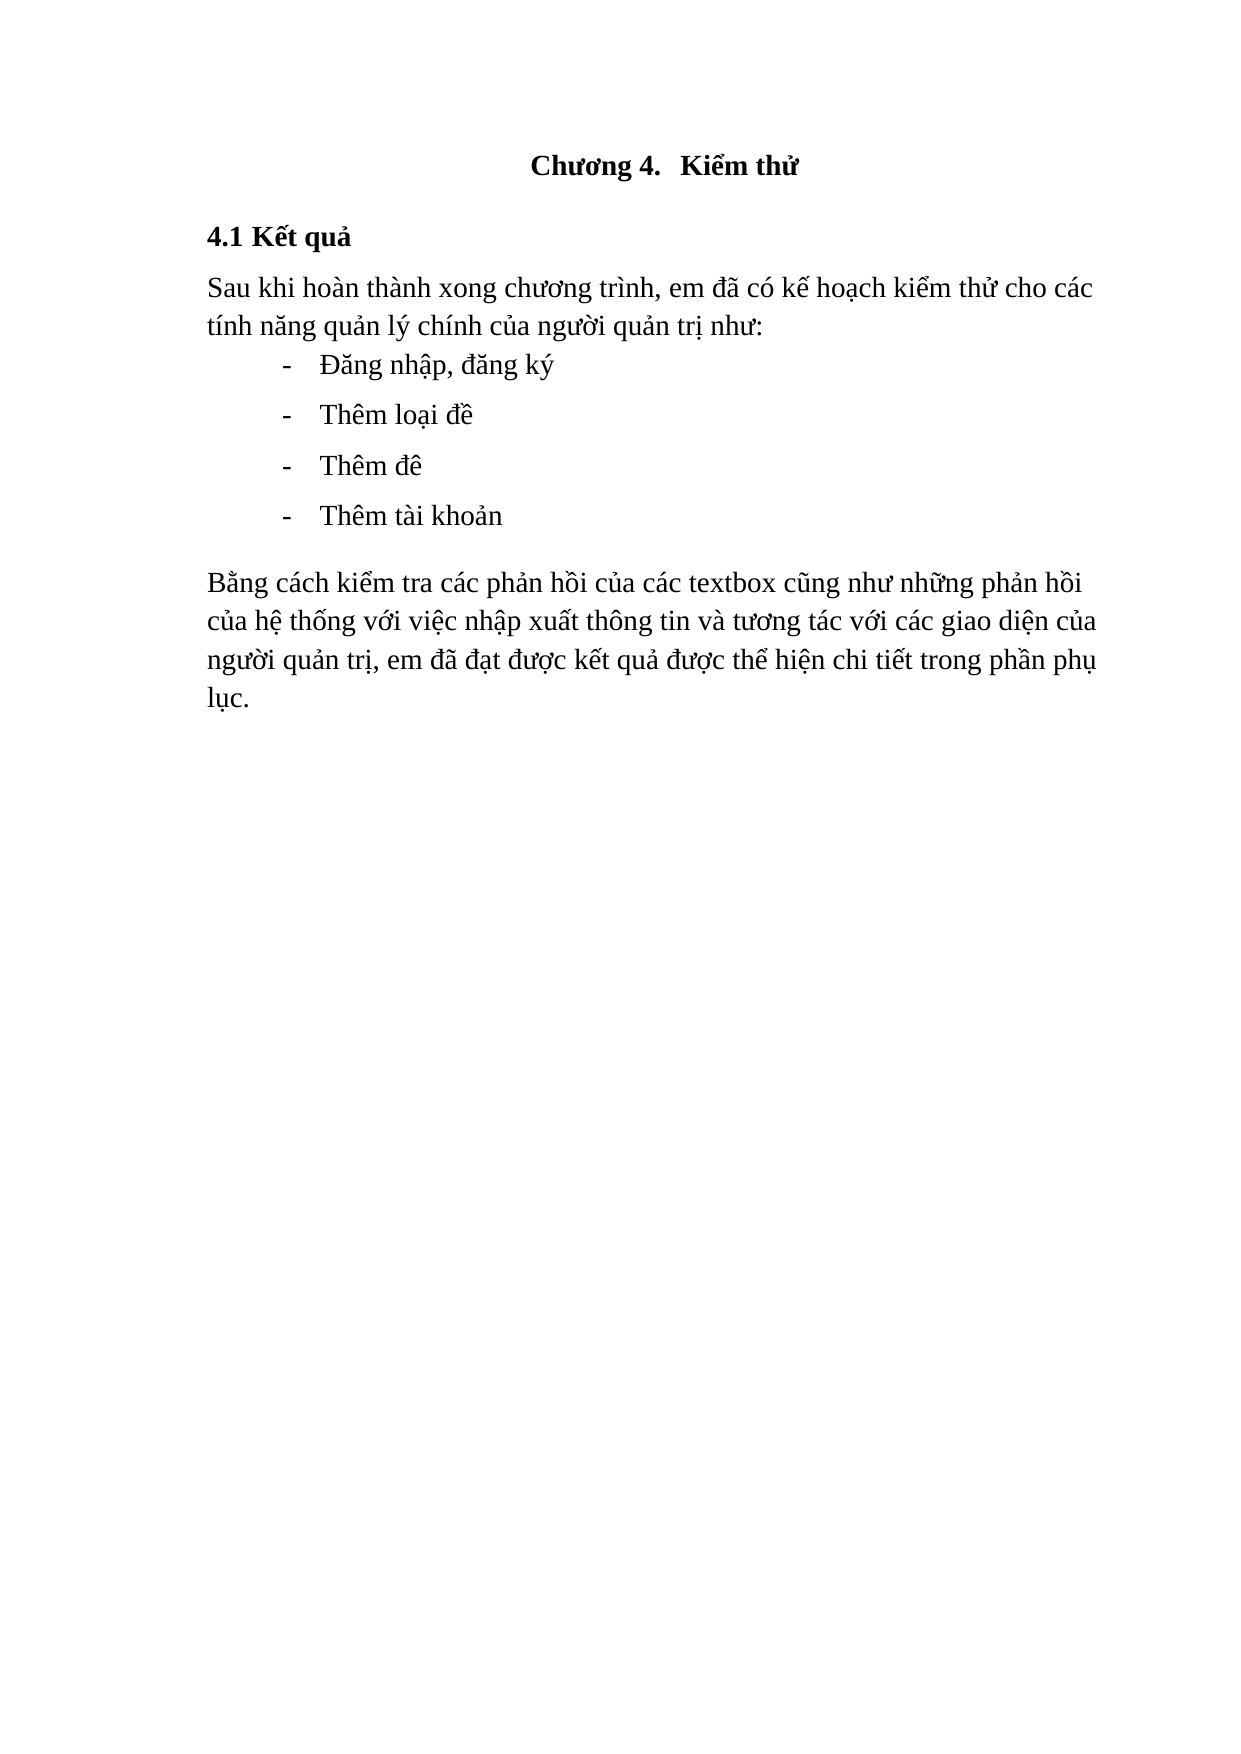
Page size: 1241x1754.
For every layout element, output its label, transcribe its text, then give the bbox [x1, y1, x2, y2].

text Bằng cách kiểm tra các phản hồi của các textbox cũng như những phản hồi của hệ thống với việc nhập xuất thông tin và tương tác với các giao diện của người quản trị, em đã đạt được kết quả được thể hiện chi tiết trong phần phụ lục. [207, 565, 1122, 714]
text Sau khi hoàn thành xong chương trình, em đã có kế hoạch kiểm thử cho các tính năng quản lý chính của người quản trị như: [207, 270, 1122, 342]
subtitle Kết quả [207, 219, 1122, 252]
list Đăng nhập, đăng ký [282, 347, 1122, 381]
list Thêm loại đề [282, 397, 1122, 431]
list Thêm đê [282, 448, 1122, 481]
list Thêm tài khoản [282, 498, 1122, 531]
subtitle Kiểm thử [207, 148, 1122, 181]
